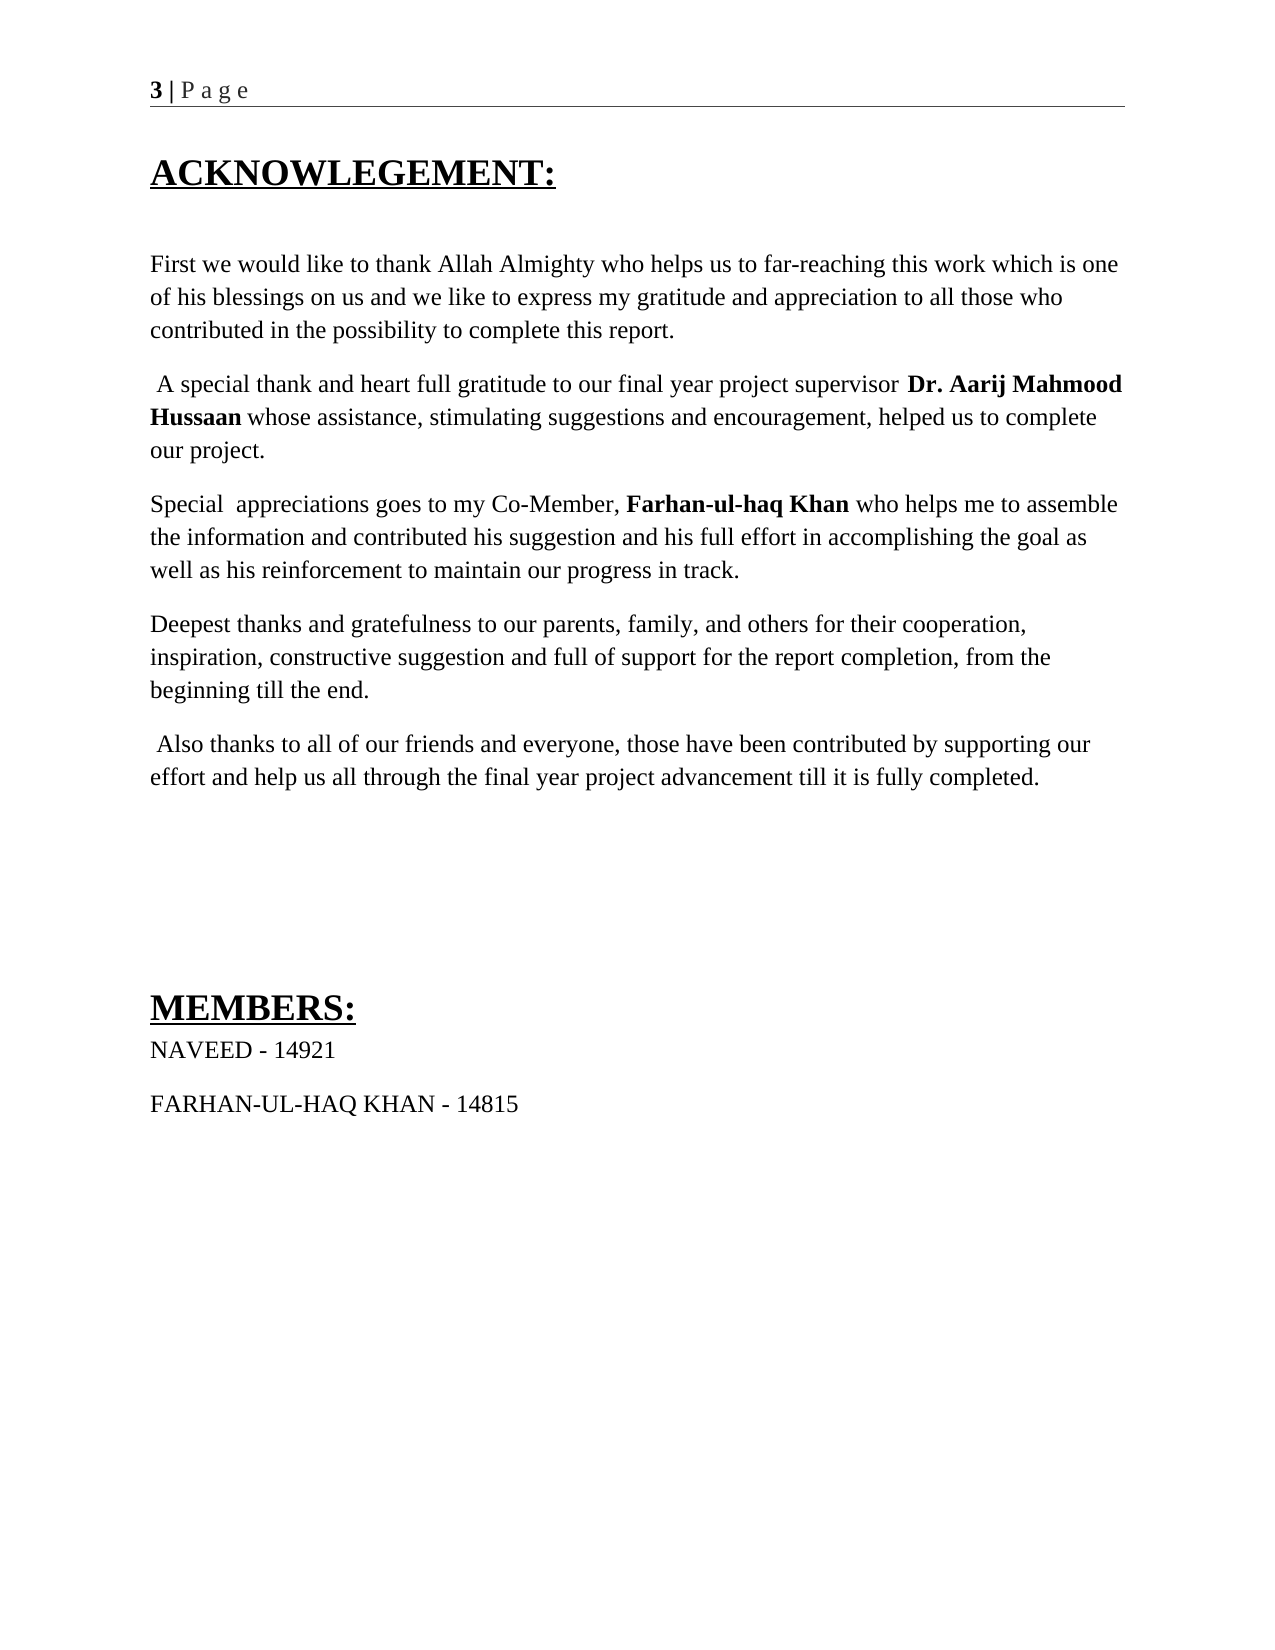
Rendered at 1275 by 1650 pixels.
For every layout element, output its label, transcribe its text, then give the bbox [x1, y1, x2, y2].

text A special thank and heart full gratitude to our final year project supervisor Dr. Aarij Mahmood Hussaan whose assistance, stimulating suggestions and encouragement, helped us to complete our project. [150, 369, 1125, 464]
text Also thanks to all of our friends and everyone, those have been contributed by supporting our effort and help us all through the final year project advancement till it is fully completed. [150, 729, 1125, 791]
subtitle MEMBERS: [150, 986, 1125, 1029]
text First we would like to thank Allah Almighty who helps us to far-reaching this work which is one of his blessings on us and we like to express my gratitude and appreciation to all those who contributed in the possibility to complete this report. [150, 249, 1125, 344]
text NAVEED - 14921 [150, 1035, 1125, 1064]
subtitle ACKNOWLEGEMENT: [150, 150, 1125, 243]
text Deepest thanks and gratefulness to our parents, family, and others for their cooperation, inspiration, constructive suggestion and full of support for the report completion, from the beginning till the end. [150, 609, 1125, 704]
text FARHAN-UL-HAQ KHAN - 14815 [150, 1089, 1125, 1118]
text Special appreciations goes to my Co-Member, Farhan-ul-haq Khan who helps me to assemble the information and contributed his suggestion and his full effort in accomplishing the goal as well as his reinforcement to maintain our progress in track. [150, 489, 1125, 584]
